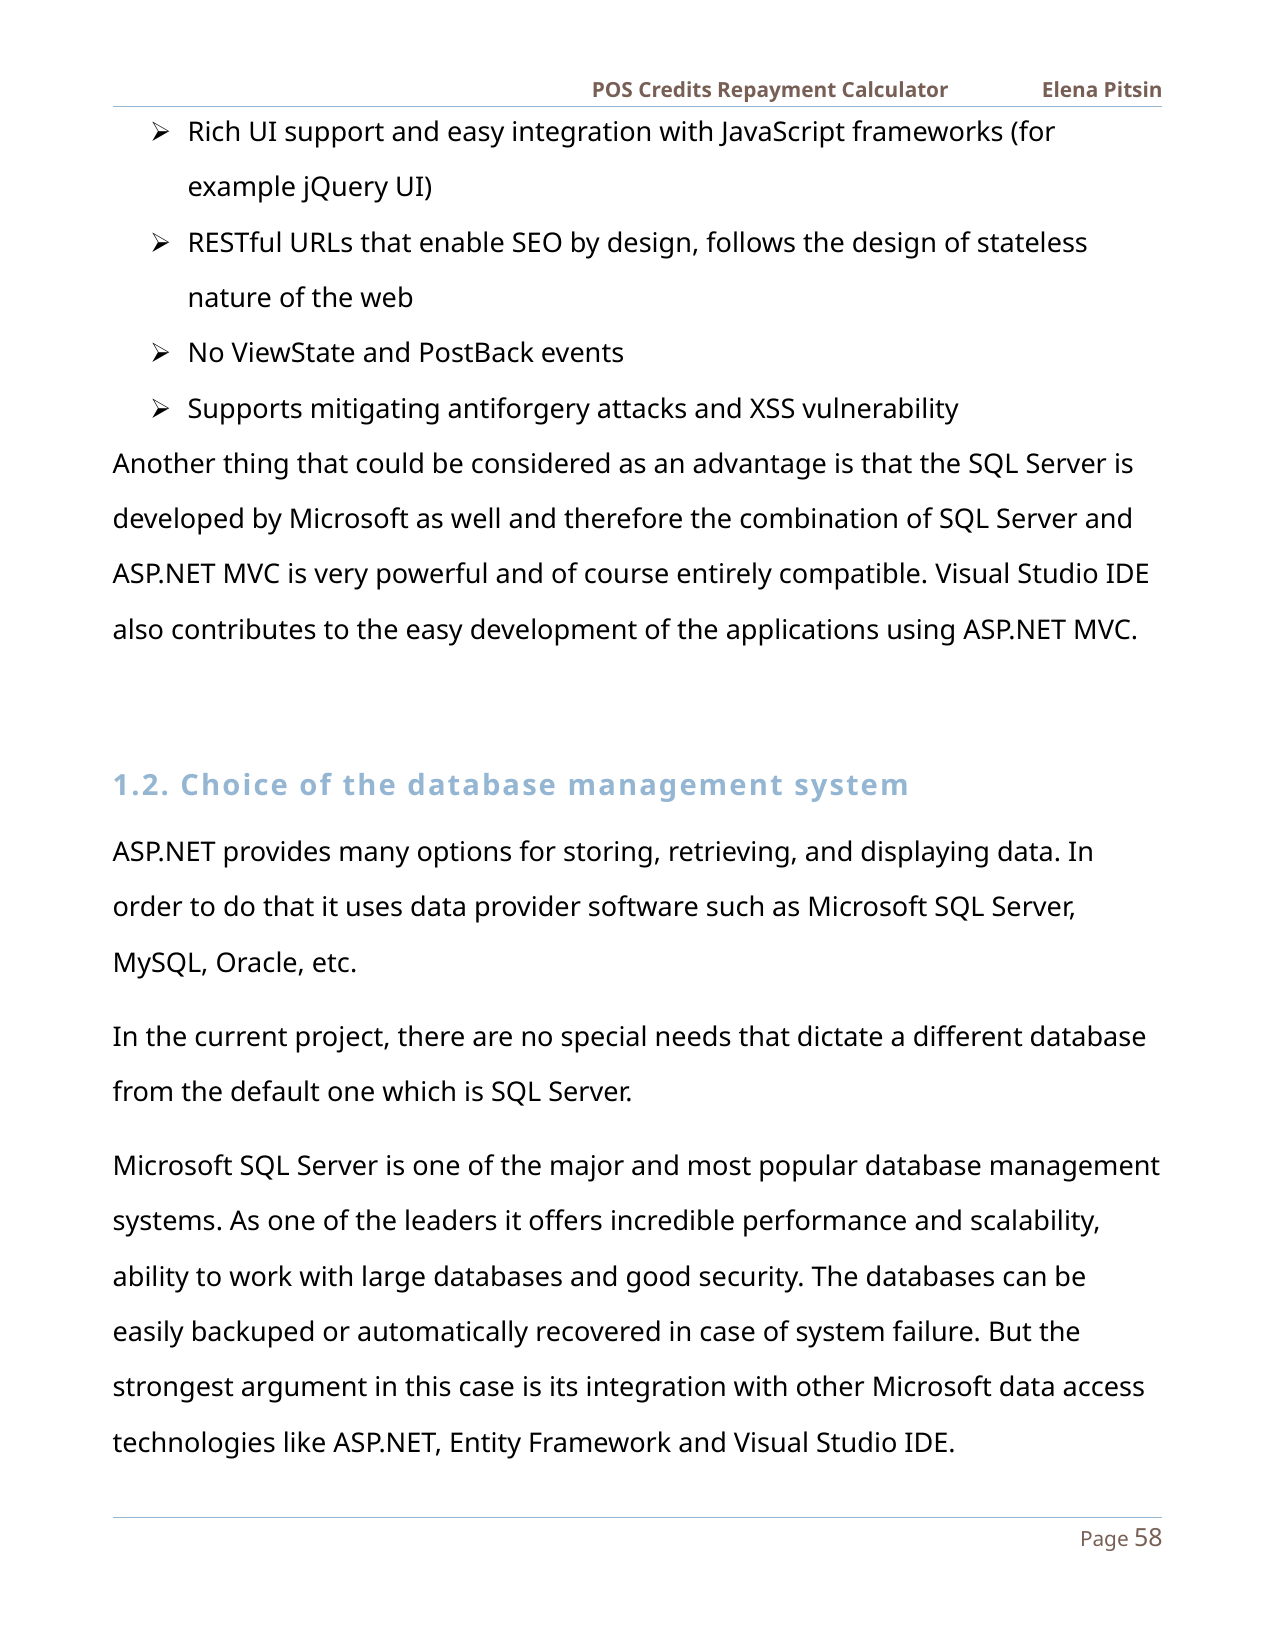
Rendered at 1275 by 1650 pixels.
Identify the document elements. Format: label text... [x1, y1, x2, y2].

text In the current project, there are no special needs that dictate a different database from the default one which is SQL Server. [112, 1017, 1162, 1109]
text Another thing that could be considered as an advantage is that the SQL Server is developed by Microsoft as well and therefore the combination of SQL Server and ASP.NET MVC is very powerful and of course entirely compatible. Visual Studio IDE also contributes to the easy development of the applications using ASP.NET MVC. [112, 444, 1162, 647]
text 1.2. Choice of the database management system [112, 765, 1162, 804]
list Supports mitigating antiforgery attacks and XSS vulnerability [150, 389, 1162, 426]
list Rich UI support and easy integration with JavaScript frameworks (for example jQuery UI) [150, 112, 1162, 205]
list RESTful URLs that enable SEO by design, follows the design of stateless nature of the web [150, 223, 1162, 315]
text Microsoft SQL Server is one of the major and most popular database management systems. As one of the leaders it offers incredible performance and scalability, ability to work with large databases and good security. The databases can be easily backuped or automatically recovered in case of system failure. But the strongest argument in this case is its integration with other Microsoft data access technologies like ASP.NET, Entity Framework and Visual Studio IDE. [112, 1147, 1162, 1460]
list No ViewState and PostBack events [150, 334, 1162, 371]
text ASP.NET provides many options for storing, retrieving, and displaying data. In order to do that it uses data provider software such as Microsoft SQL Server, MySQL, Oracle, etc. [112, 832, 1162, 980]
